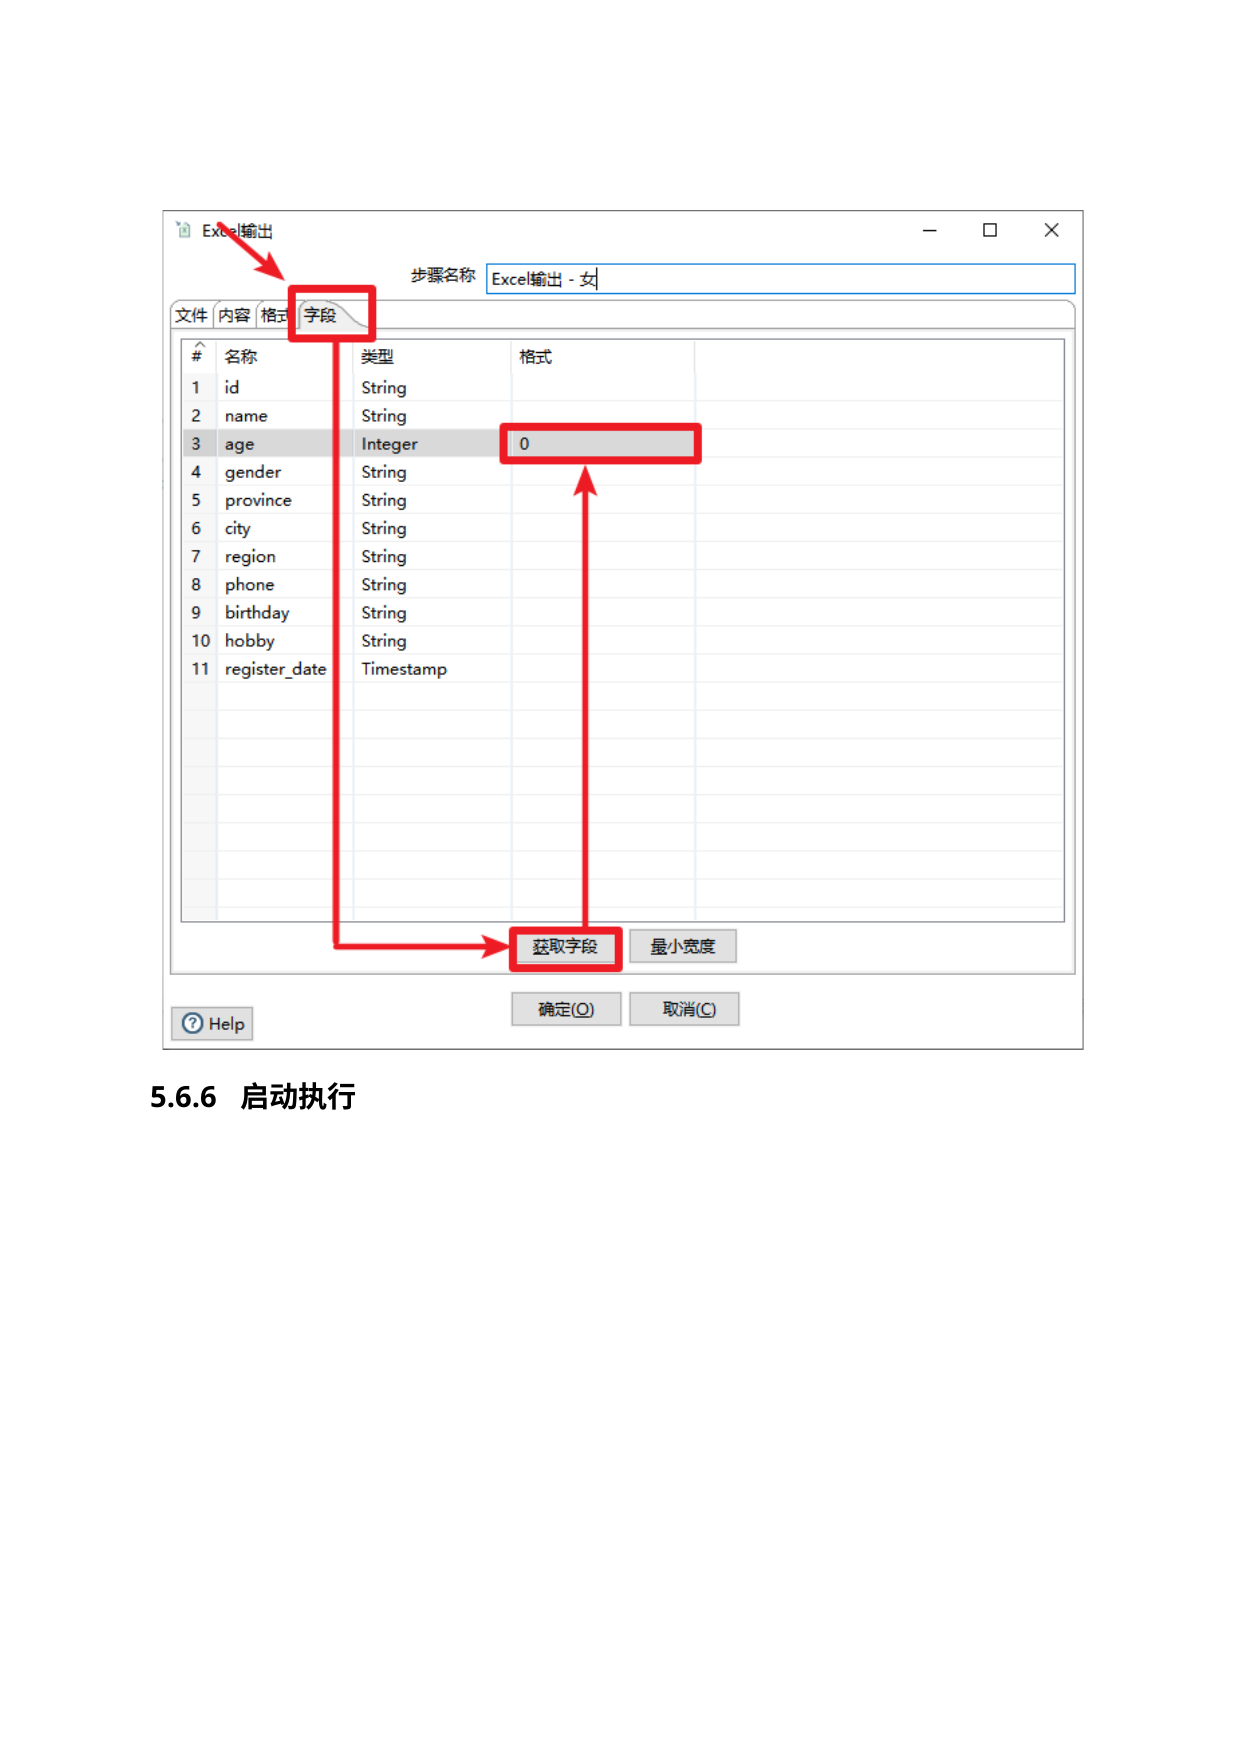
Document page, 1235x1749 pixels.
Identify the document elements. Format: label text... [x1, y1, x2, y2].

picture [162, 210, 1084, 1050]
subtitle 启动执行 [150, 1074, 1084, 1116]
table_cell [151, 192, 1096, 1069]
